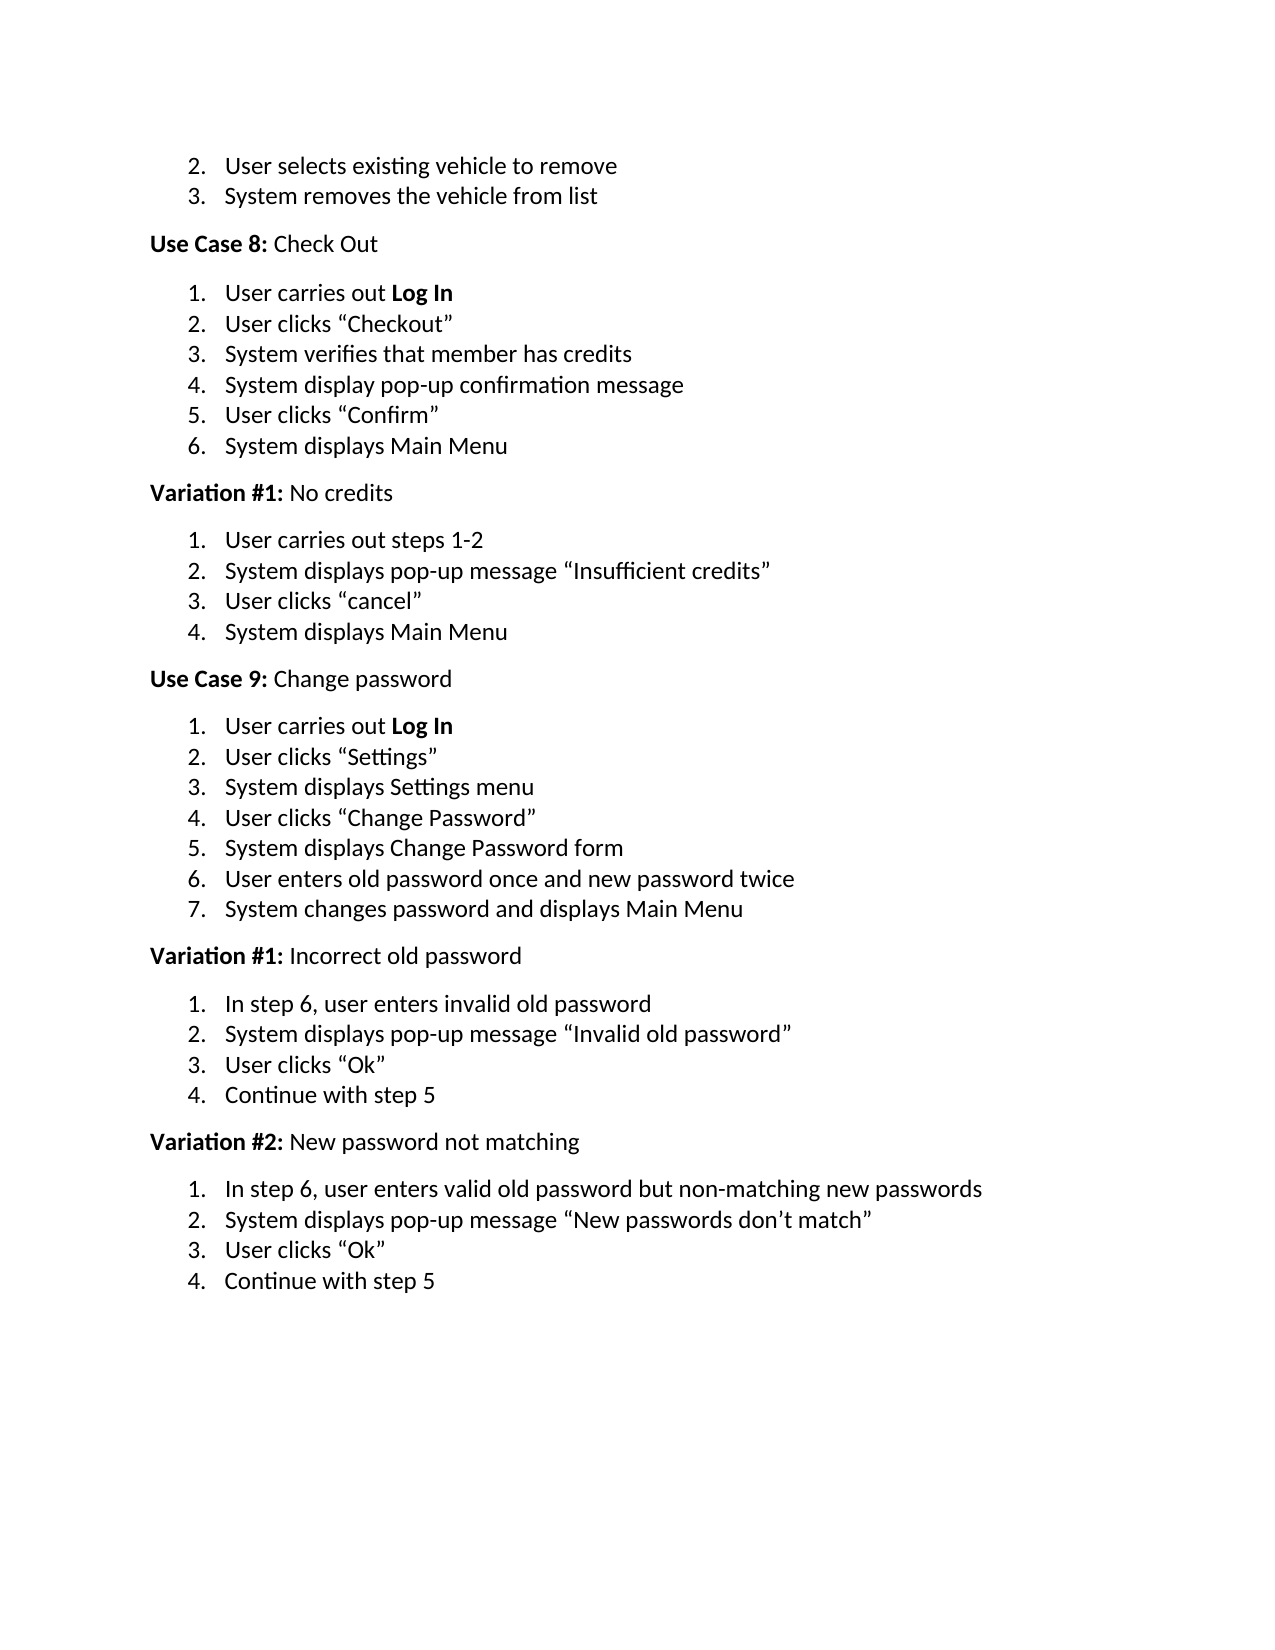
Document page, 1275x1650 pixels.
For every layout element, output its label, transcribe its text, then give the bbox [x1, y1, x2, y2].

text Use Case 9: Change password [150, 663, 1125, 693]
list System verifies that member has credits [187, 338, 1125, 369]
list System changes password and displays Main Menu [187, 893, 1125, 924]
list User clicks “Ok” [187, 1049, 1125, 1079]
text Variation #2: New password not matching [150, 1126, 1125, 1157]
list Continue with step 5 [187, 1265, 1125, 1296]
text Use Case 8: Check Out [150, 228, 1125, 258]
list User clicks “Change Password” [187, 802, 1125, 832]
list User selects existing vehicle to remove [187, 150, 1125, 181]
list User clicks “cancel” [187, 585, 1125, 616]
list User enters old password once and new password twice [187, 863, 1125, 893]
list System displays pop-up message “New passwords don’t match” [187, 1204, 1125, 1235]
list System displays Settings menu [187, 771, 1125, 802]
list User clicks “Ok” [187, 1235, 1125, 1265]
list System removes the vehicle from list [187, 181, 1125, 211]
list User clicks “Checkout” [187, 308, 1125, 338]
list User carries out Log In [187, 710, 1125, 741]
list User carries out steps 1-2 [187, 524, 1125, 555]
list Continue with step 5 [187, 1079, 1125, 1110]
list System displays Change Password form [187, 832, 1125, 863]
list In step 6, user enters invalid old password [187, 988, 1125, 1018]
list User carries out Log In [187, 277, 1125, 308]
list User clicks “Settings” [187, 741, 1125, 771]
list System displays pop-up message “Insufficient credits” [187, 555, 1125, 585]
list System displays pop-up message “Invalid old password” [187, 1018, 1125, 1049]
list System display pop-up confirmation message [187, 369, 1125, 399]
list User clicks “Confirm” [187, 399, 1125, 430]
text Variation #1: No credits [150, 477, 1125, 508]
text Variation #1: Incorrect old password [150, 941, 1125, 971]
list In step 6, user enters valid old password but non-matching new passwords [187, 1174, 1125, 1204]
list System displays Main Menu [187, 616, 1125, 646]
list System displays Main Menu [187, 430, 1125, 460]
